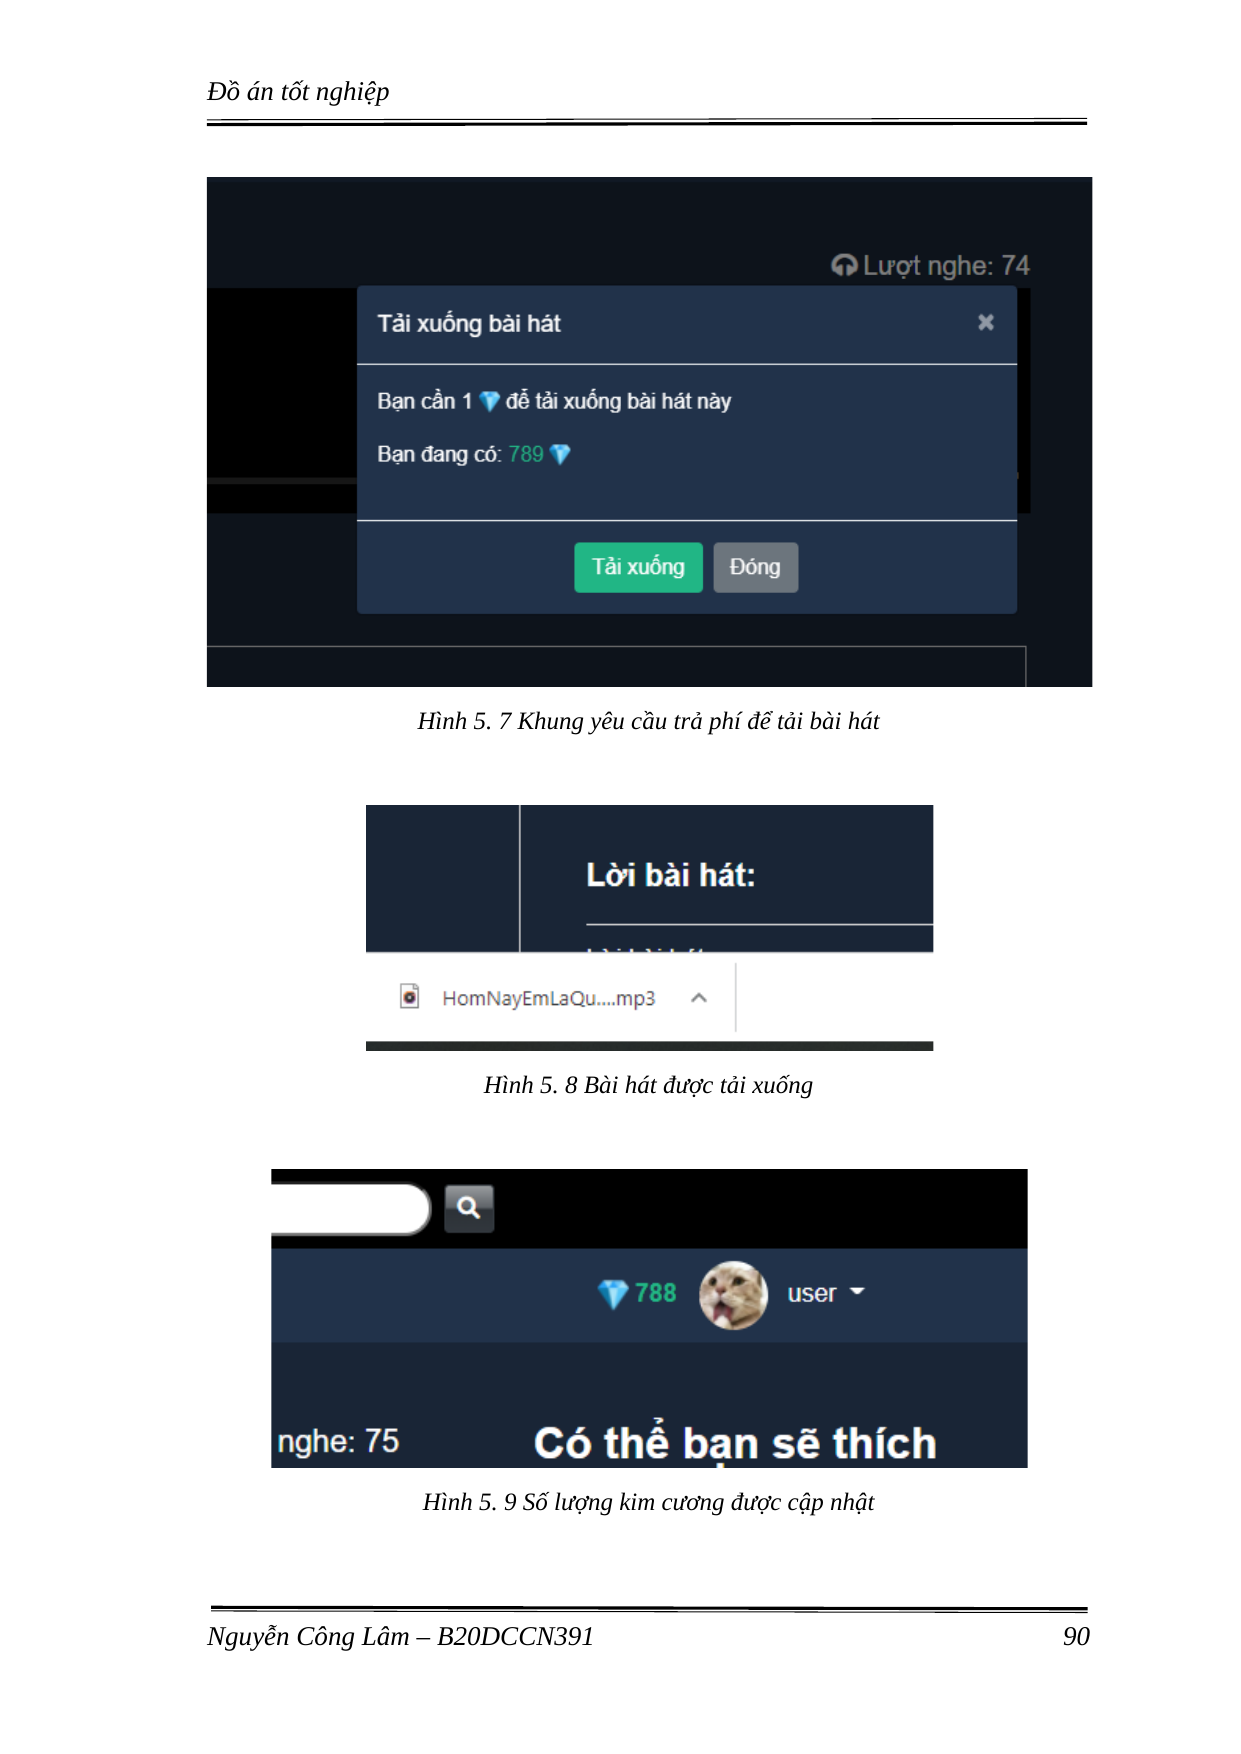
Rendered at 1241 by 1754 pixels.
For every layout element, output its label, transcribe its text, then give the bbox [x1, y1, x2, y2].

picture [271, 1169, 1028, 1468]
text Hình 5. 8 Bài hát được tải xuống [207, 1070, 1092, 1098]
picture [366, 805, 934, 1051]
text Hình 5. 7 Khung yêu cầu trả phí để tải bài hát [207, 706, 1092, 734]
picture [206, 177, 1093, 687]
text Hình 5. 9 Số lượng kim cương được cập nhật [207, 1487, 1092, 1516]
